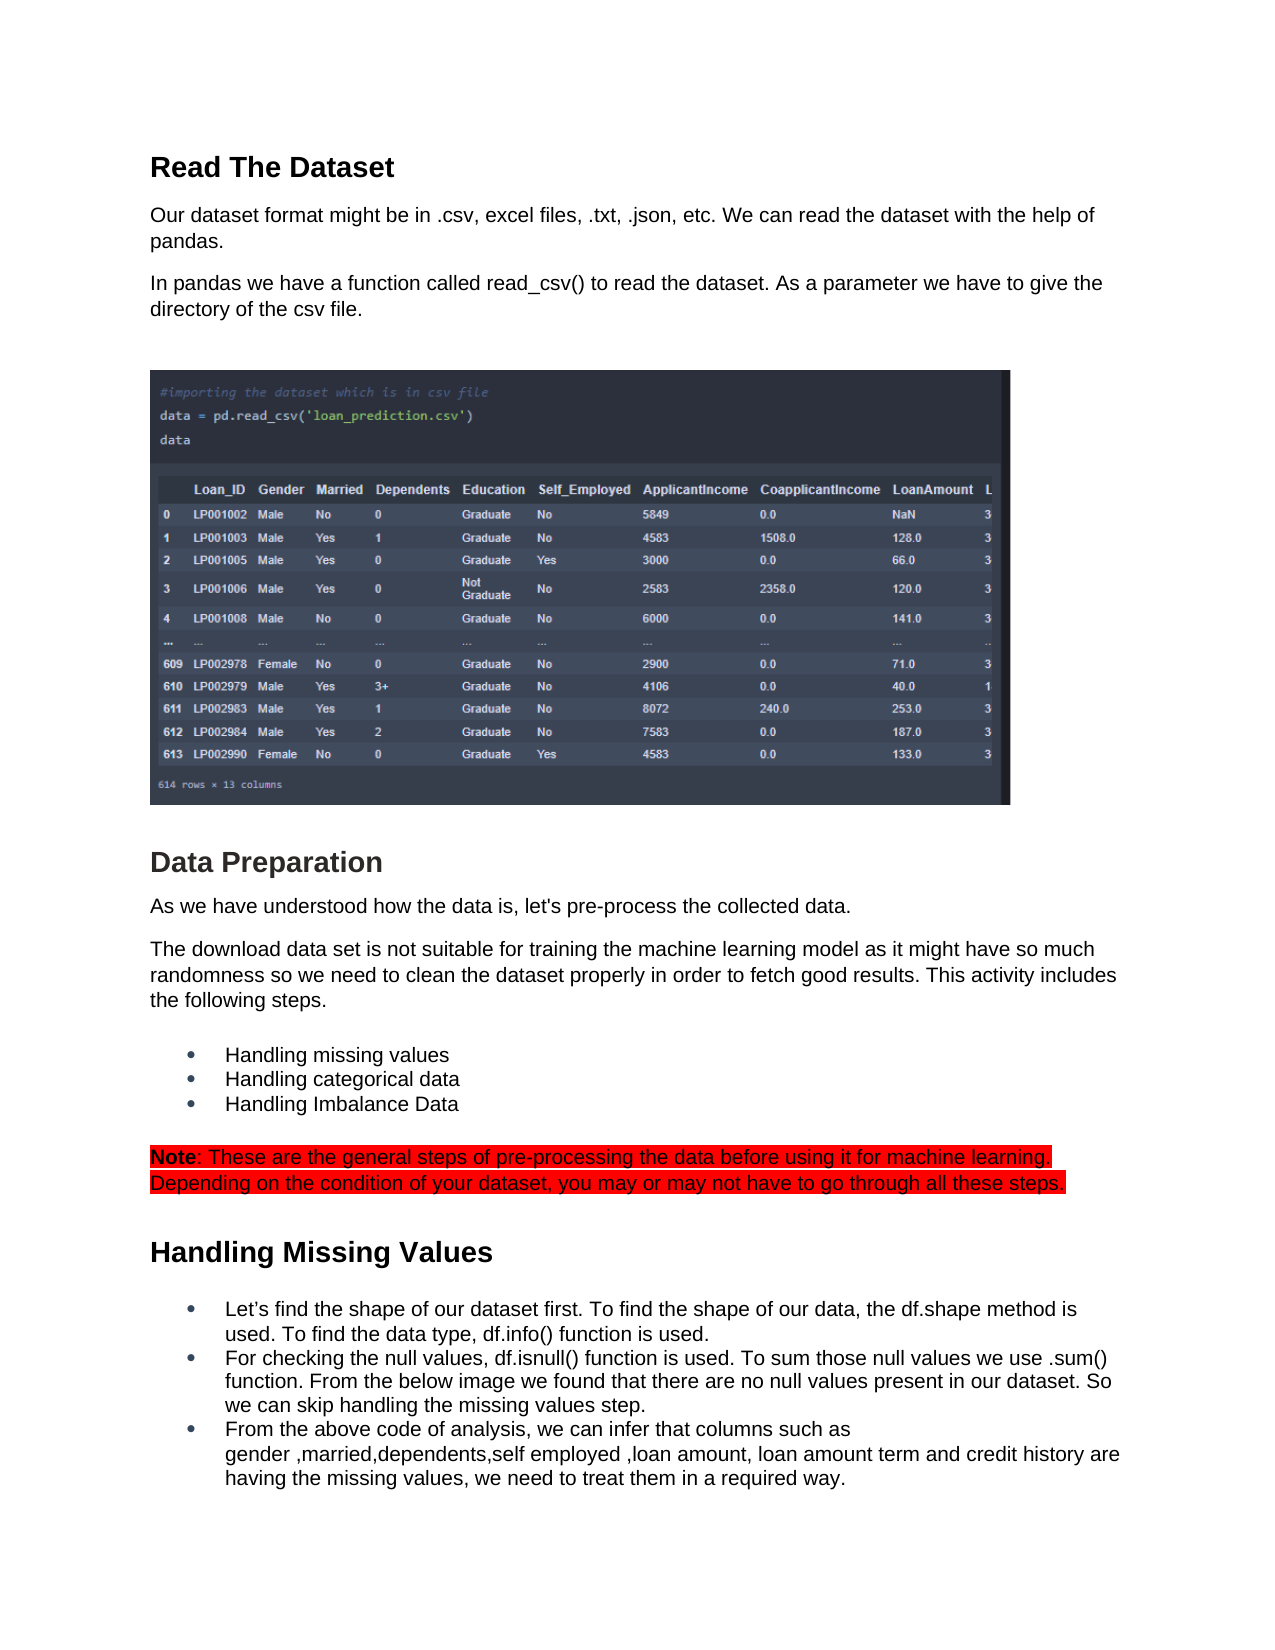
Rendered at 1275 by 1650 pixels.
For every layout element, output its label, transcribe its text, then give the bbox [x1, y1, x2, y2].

picture [150, 370, 1011, 805]
list Handling missing values [187, 1043, 1125, 1067]
list From the above code of analysis, we can infer that columns such as gender ,married,dependents,self employed ,loan amount, loan amount term and credit history are having the missing values, we need to treat them in a required way. [187, 1417, 1125, 1489]
text The download data set is not suitable for training the machine learning model as it might have so much randomness so we need to clean the dataset properly in order to fetch good results. This activity includes the following steps. [150, 937, 1125, 1012]
list Handling Imbalance Data [187, 1091, 1125, 1115]
list Let’s find the shape of our dataset first. To find the shape of our data, the df.shape method is used. To find the data type, df.info() function is used. [187, 1297, 1125, 1345]
text Note: These are the general steps of pre-processing the data before using it for machine learning. Depending on the condition of your dataset, you may or may not have to go through all these steps. [150, 1144, 1125, 1194]
text Our dataset format might be in .csv, excel files, .txt, .json, etc. We can read the dataset with the help of pandas. [150, 203, 1125, 253]
subtitle Data Preparation [150, 832, 1125, 878]
subtitle Handling Missing Values [150, 1221, 1125, 1268]
text Read The Dataset [150, 150, 1125, 183]
text As we have understood how the data is, let's pre-process the collected data. [150, 894, 1125, 918]
text In pandas we have a function called read_csv() to read the dataset. As a parameter we have to give the directory of the csv file. [150, 271, 1125, 351]
list Handling categorical data [187, 1067, 1125, 1091]
list For checking the null values, df.isnull() function is used. To sum those null values we use .sum() function. From the below image we found that there are no null values present in our dataset. So we can skip handling the missing values step. [187, 1345, 1125, 1417]
